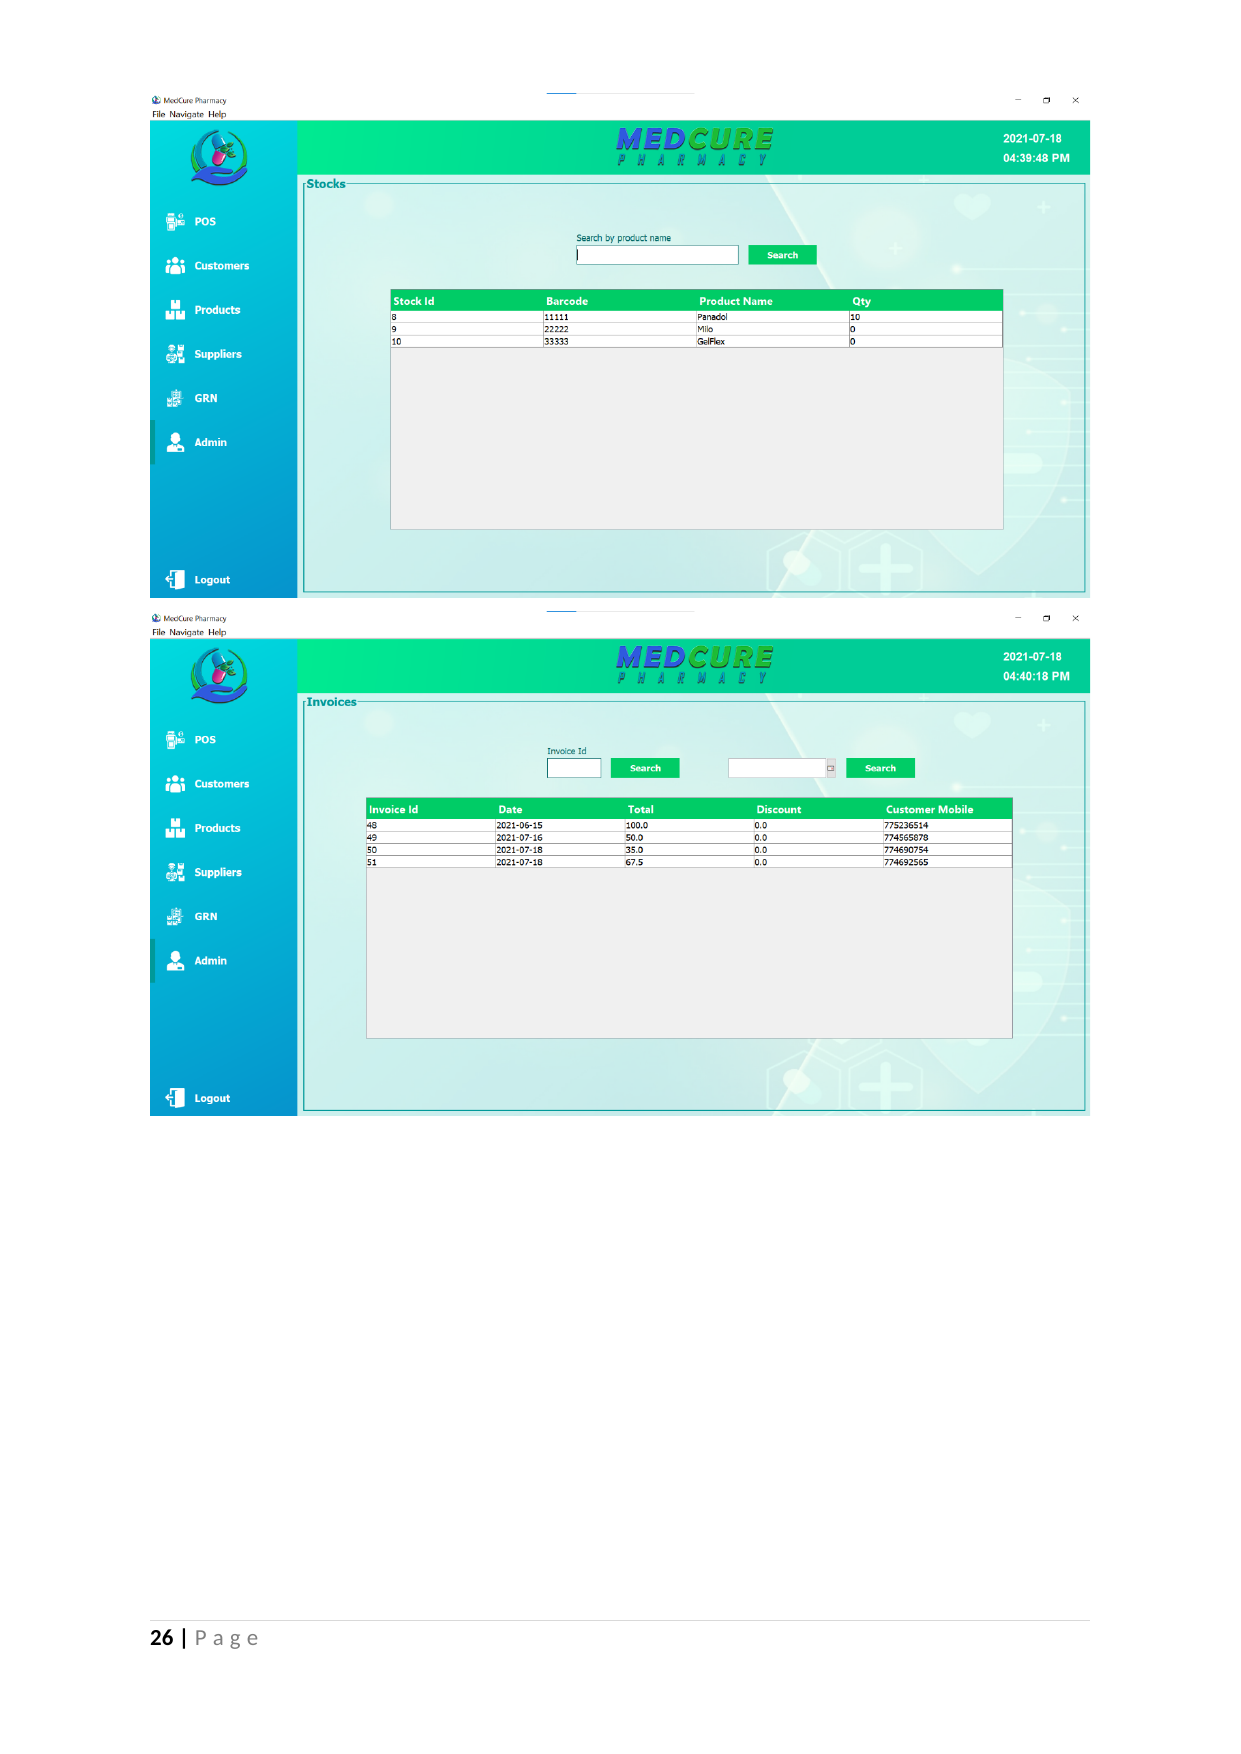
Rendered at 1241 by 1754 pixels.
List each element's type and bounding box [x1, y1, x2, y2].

picture [150, 611, 1091, 1116]
picture [176, 571, 184, 589]
picture [219, 957, 226, 964]
picture [166, 1089, 184, 1107]
picture [205, 1097, 215, 1103]
picture [150, 93, 1091, 598]
picture [205, 578, 215, 585]
